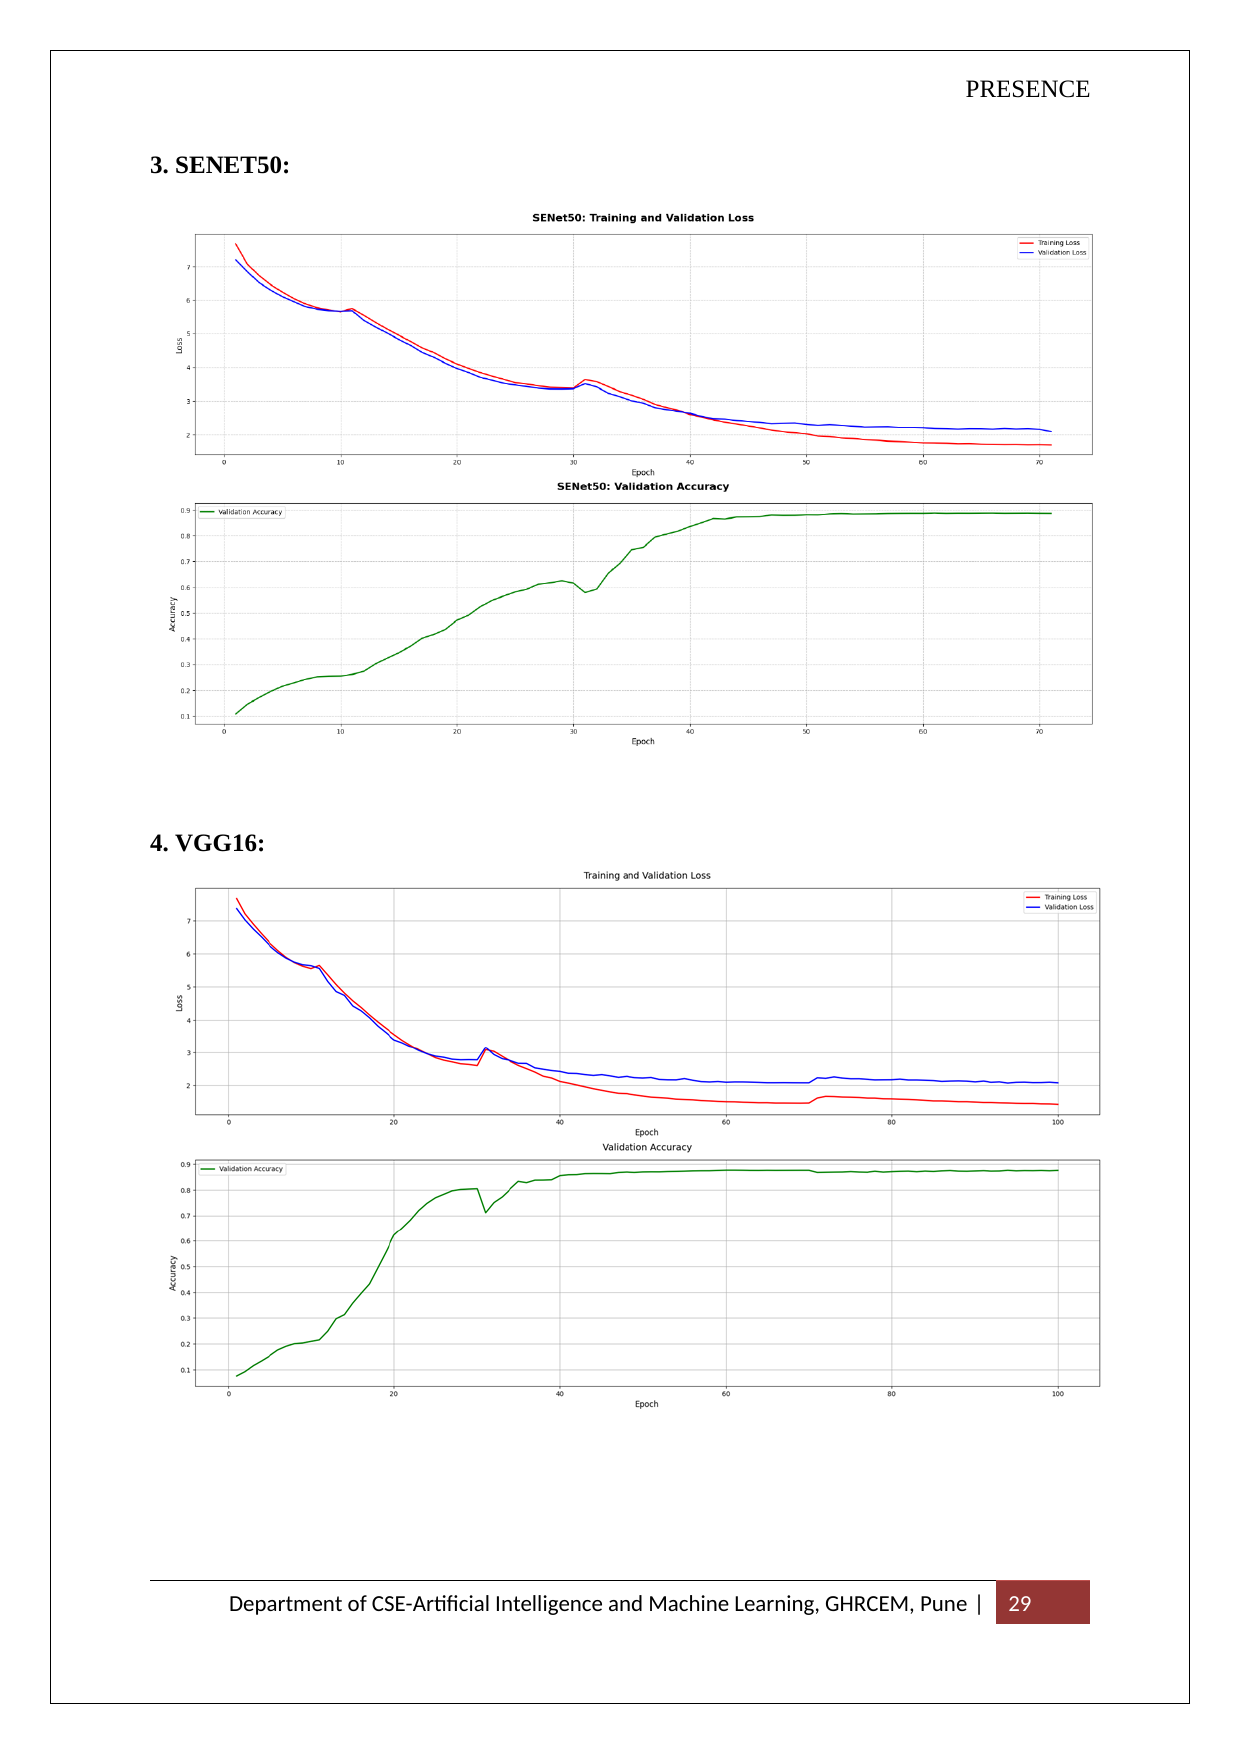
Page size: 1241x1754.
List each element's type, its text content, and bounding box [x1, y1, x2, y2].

subtitle 3. SENET50: [150, 193, 1090, 222]
picture [150, 908, 1108, 1457]
picture [150, 250, 1101, 794]
subtitle 4. VGG16: [150, 871, 1090, 899]
